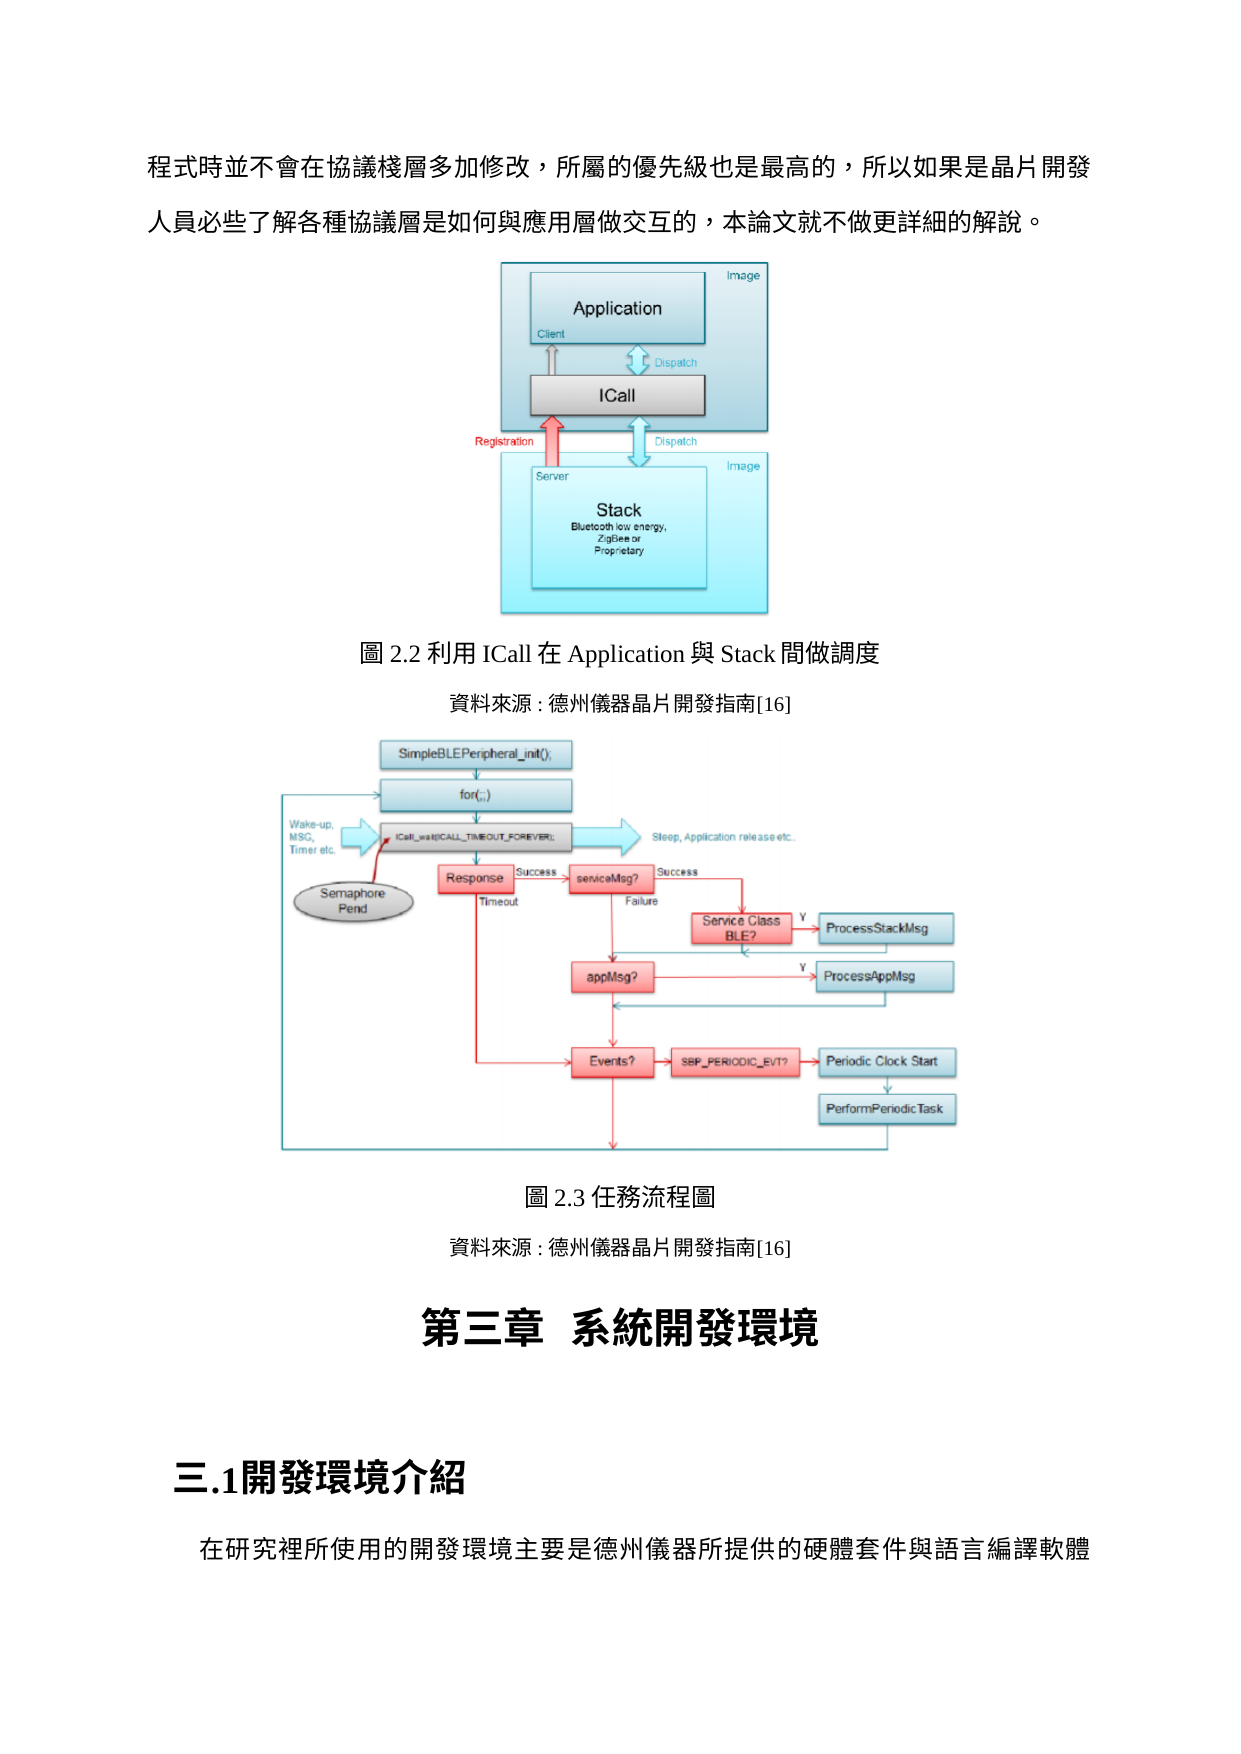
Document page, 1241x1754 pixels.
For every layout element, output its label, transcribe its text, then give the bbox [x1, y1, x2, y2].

text 資料來源 : 德州儀器晶片開發指南[16] [148, 1231, 1092, 1262]
subtitle 開發環境介紹 [173, 1448, 1067, 1502]
text 資料來源 : 德州儀器晶片開發指南[16] [148, 688, 1092, 718]
text 圖2.3 任務流程圖 [148, 1177, 1092, 1213]
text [148, 148, 1092, 238]
subtitle 系統開發環境 [148, 1296, 1092, 1356]
text 圖2.2 利用ICall在Application與Stack間做調度 [148, 633, 1092, 669]
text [148, 1529, 1092, 1565]
